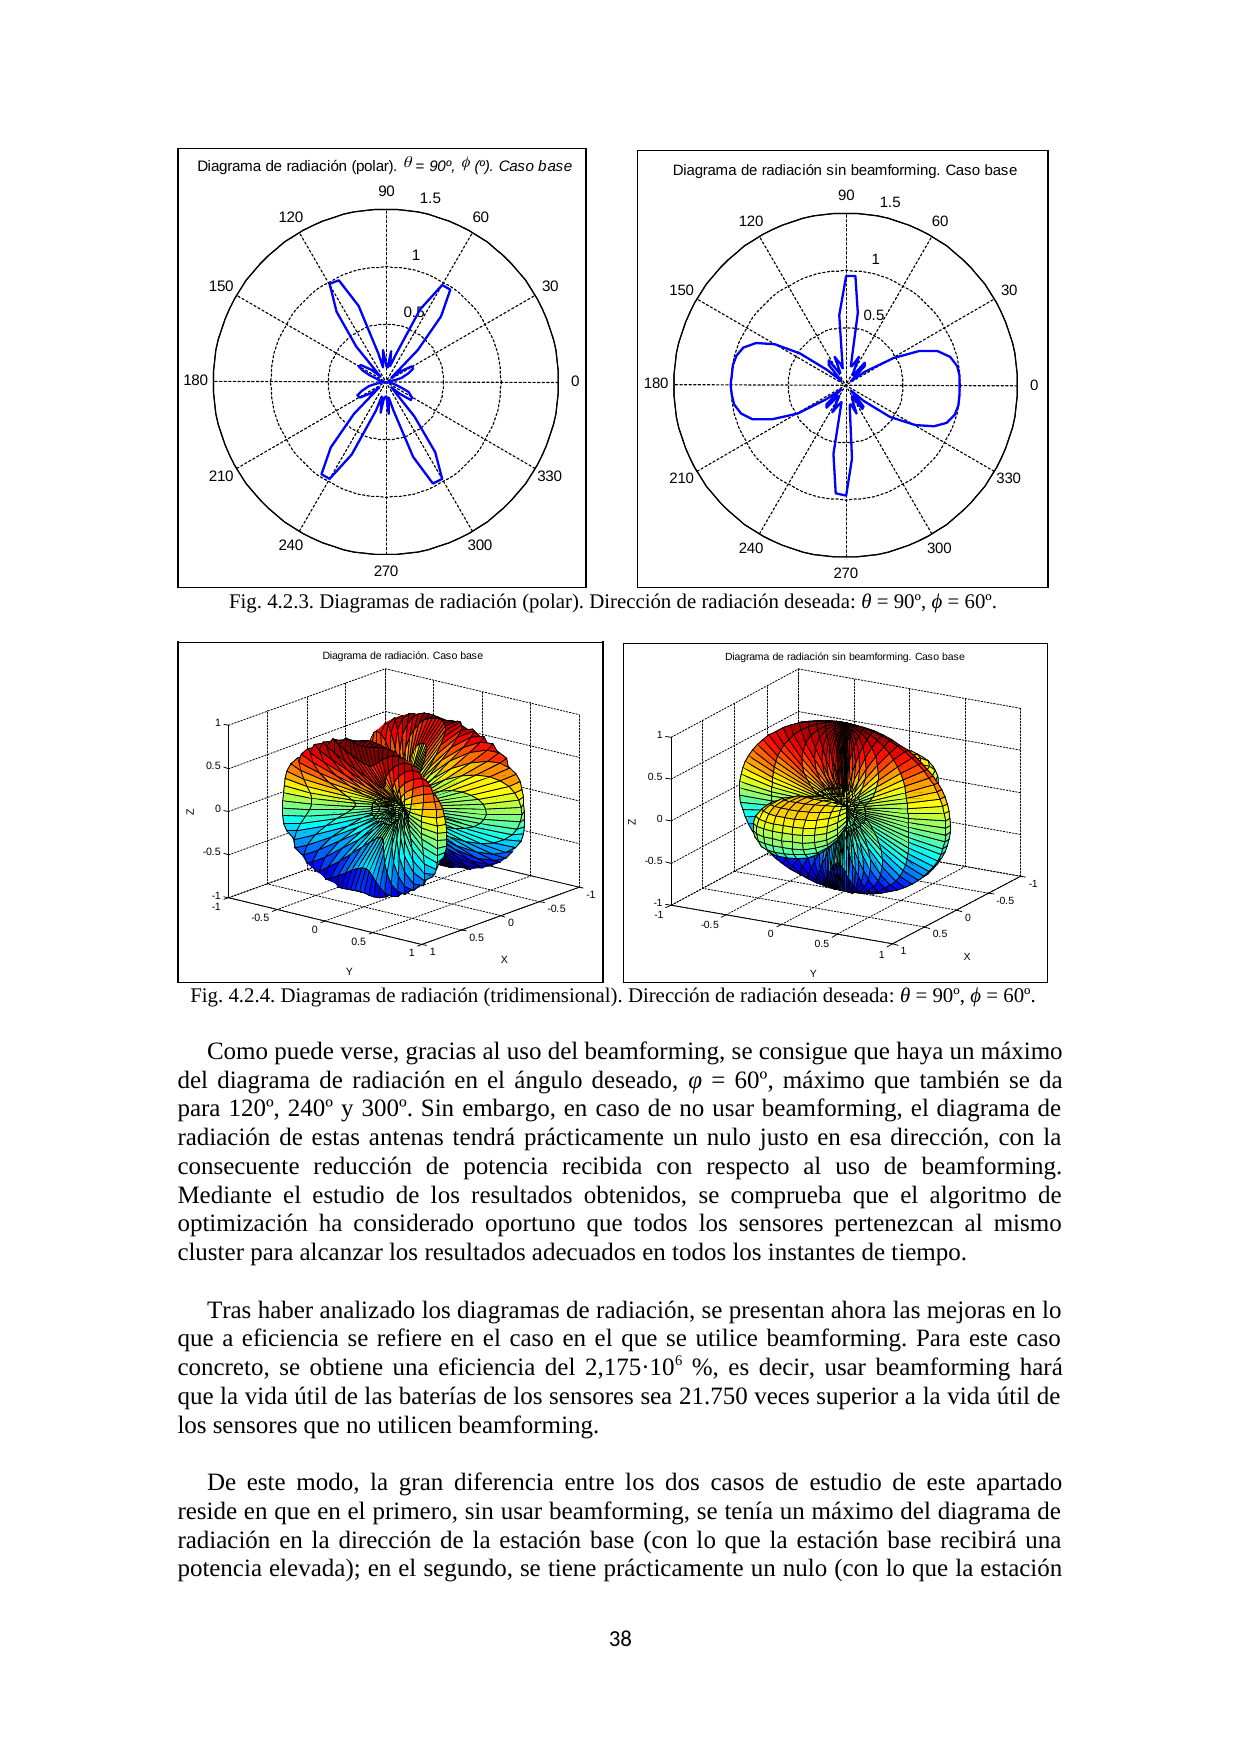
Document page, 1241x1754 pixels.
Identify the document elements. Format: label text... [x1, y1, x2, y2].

text Fig. 4.2.3. Diagramas de radiación (polar). Dirección de radiación deseada: θ = 90º, ϕ = 60º. [0, 588, 1226, 613]
text Tras haber analizado los diagramas de radiación, se presentan ahora las mejoras en lo que a eficiencia se refiere en el caso en el que se utilice beamforming. Para este caso concreto, se obtiene una eficiencia del 2,175·106 %, es decir, usar beamforming hará que la vida útil de las baterías de los sensores sea 21.750 veces superior a la vida útil de los sensores que no utilicen beamforming. [177, 1295, 1063, 1438]
text Como puede verse, gracias al uso del beamforming, se consigue que haya un máximo del diagrama de radiación en el ángulo deseado, φ = 60º, máximo que también se da para 120º, 240º y 300º. Sin embargo, en caso de no usar beamforming, el diagrama de radiación de estas antenas tendrá prácticamente un nulo justo en esa dirección, con la consecuente reducción de potencia recibida con respecto al uso de beamforming. Mediante el estudio de los resultados obtenidos, se comprueba que el algoritmo de optimización ha considerado oportuno que todos los sensores pertenezcan al mismo cluster para alcanzar los resultados adecuados en todos los instantes de tiempo. [177, 1036, 1063, 1266]
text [177, 1467, 1063, 1582]
text Fig. 4.2.4. Diagramas de radiación (tridimensional). Dirección de radiación deseada: θ = 90º, ϕ = 60º. [0, 983, 1226, 1007]
